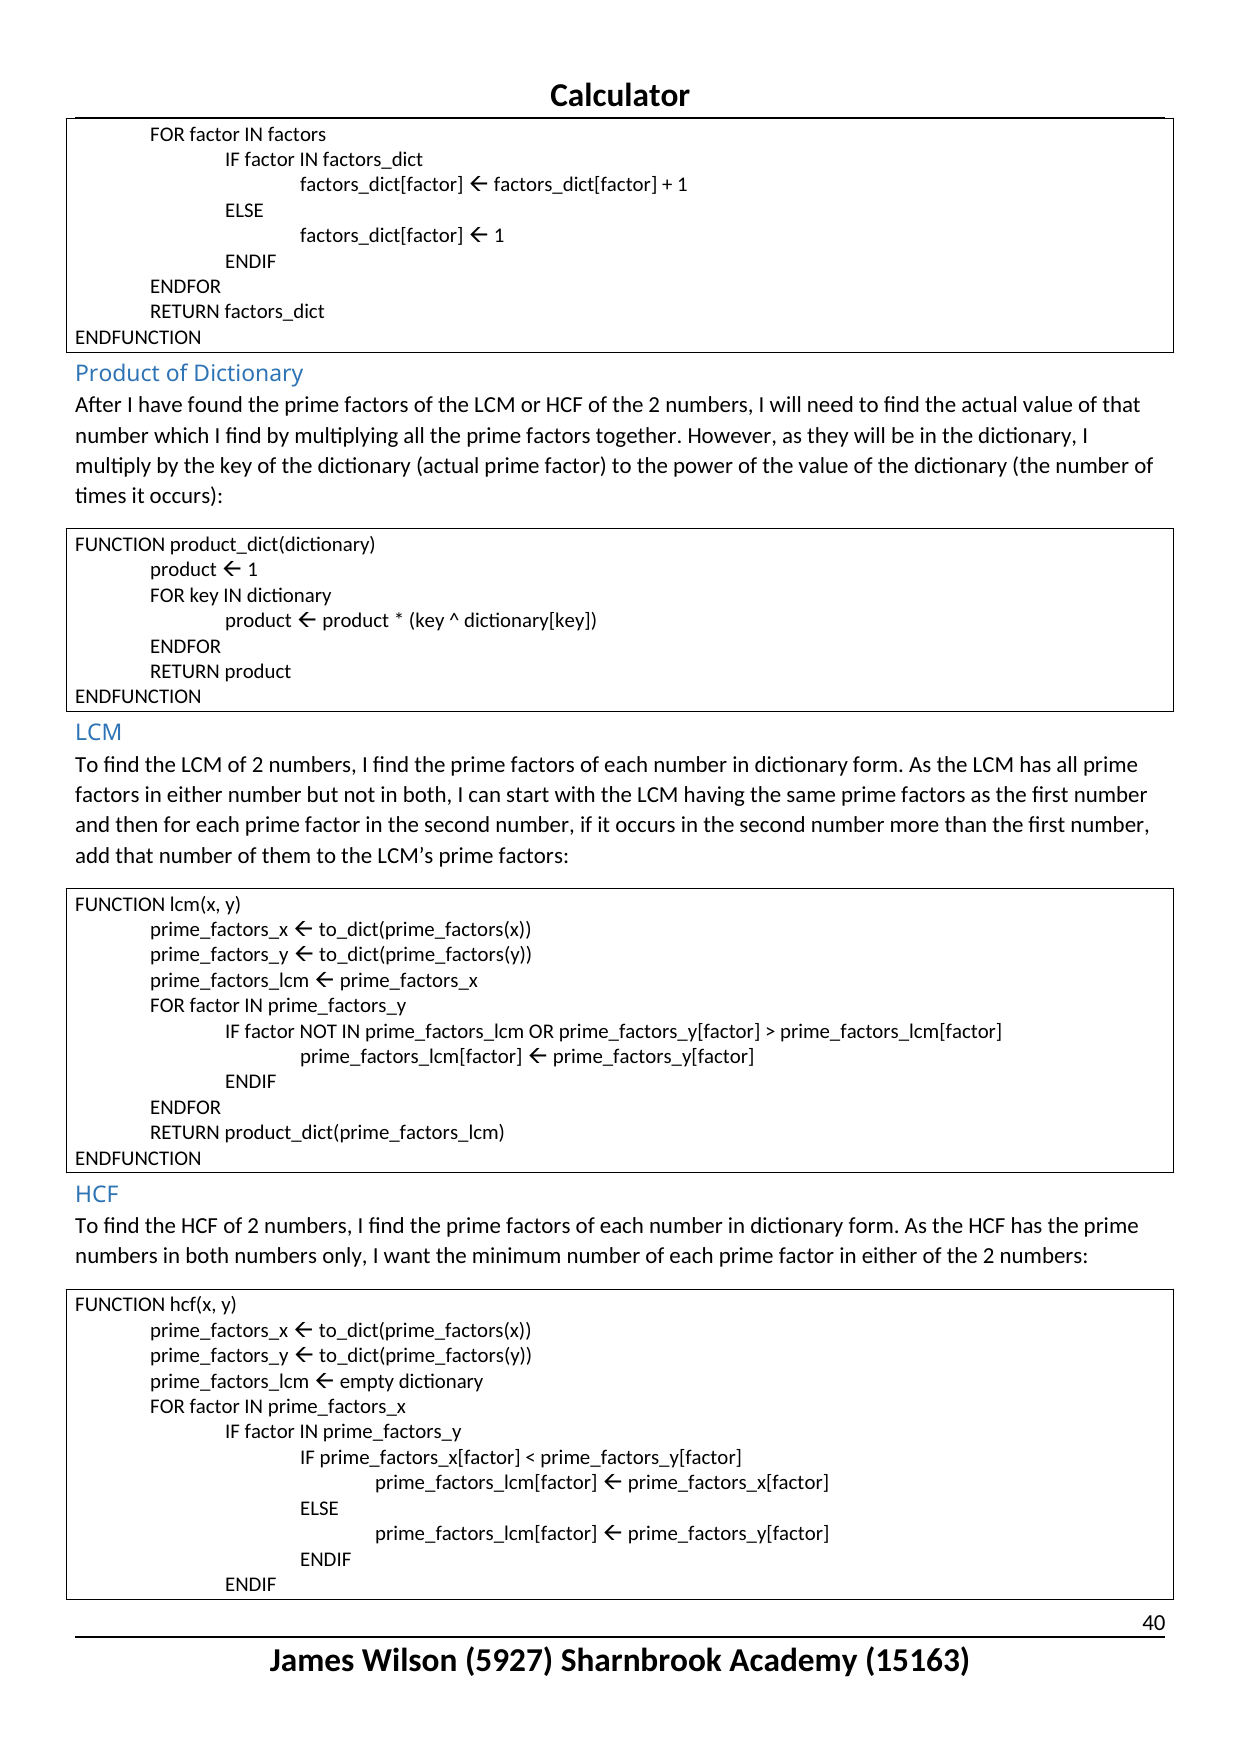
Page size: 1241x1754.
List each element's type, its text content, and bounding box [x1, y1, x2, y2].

text IF prime_factors_x[factor] < prime_factors_y[factor] [75, 1444, 1165, 1469]
subtitle HCF [75, 1178, 1165, 1209]
text factors_dict[factor] 1 [75, 222, 1165, 248]
text FUNCTION product_dict(dictionary) [67, 529, 1173, 557]
text prime_factors_lcm[factor] prime_factors_y[factor] [75, 1520, 1165, 1546]
text FOR factor IN factors [67, 119, 1173, 146]
text prime_factors_lcm empty dictionary [75, 1368, 1165, 1393]
text prime_factors_x to_dict(prime_factors(x)) [75, 916, 1165, 942]
text ENDFUNCTION [67, 321, 1173, 352]
subtitle LCM [75, 716, 1165, 748]
text FOR factor IN prime_factors_x [75, 1393, 1165, 1419]
text prime_factors_lcm[factor] prime_factors_x[factor] [75, 1469, 1165, 1495]
subtitle Product of Dictionary [75, 357, 1165, 388]
text To find the HCF of 2 numbers, I find the prime factors of each number in dictionary form. As the HCF has the prime numbers in both numbers only, I want the minimum number of each prime factor in either of the 2 numbers: [75, 1211, 1165, 1269]
text prime_factors_y to_dict(prime_factors(y)) [75, 1342, 1165, 1368]
text RETURN product [75, 658, 1165, 681]
text RETURN product_dict(prime_factors_lcm) [75, 1119, 1165, 1142]
text RETURN factors_dict [75, 299, 1165, 321]
text prime_factors_lcm prime_factors_x [75, 967, 1165, 992]
text ELSE [75, 1495, 1165, 1520]
text FOR key IN dictionary [75, 582, 1165, 607]
text ENDIF [75, 248, 1165, 273]
text factors_dict[factor] factors_dict[factor] + 1 [75, 172, 1165, 197]
text prime_factors_x to_dict(prime_factors(x)) [75, 1317, 1165, 1342]
text ENDFUNCTION [67, 681, 1173, 711]
text ENDFOR [75, 633, 1165, 658]
text FUNCTION hcf(x, y) [67, 1290, 1173, 1317]
text IF factor IN factors_dict [75, 146, 1165, 172]
text ENDIF [75, 1069, 1165, 1094]
text To find the LCM of 2 numbers, I find the prime factors of each number in dictionary form. As the LCM has all prime factors in either number but not in both, I can start with the LCM having the same prime factors as the first number and then for each prime factor in the second number, if it occurs in the second number more than the first number, add that number of them to the LCM’s prime factors: [75, 750, 1165, 869]
text product 1 [75, 557, 1165, 582]
text ENDFOR [75, 1094, 1165, 1119]
text ENDIF [67, 1568, 1173, 1599]
text IF factor NOT IN prime_factors_lcm OR prime_factors_y[factor] > prime_factors_lcm[factor] [75, 1018, 1165, 1043]
text product product * (key ^ dictionary[key]) [75, 607, 1165, 633]
text IF factor IN prime_factors_y [75, 1419, 1165, 1444]
text prime_factors_lcm[factor] prime_factors_y[factor] [75, 1043, 1165, 1069]
text ENDFUNCTION [67, 1142, 1173, 1172]
text ELSE [75, 197, 1165, 222]
text FUNCTION lcm(x, y) [67, 889, 1173, 916]
text FOR factor IN prime_factors_y [75, 992, 1165, 1018]
text ENDFOR [75, 273, 1165, 299]
text prime_factors_y to_dict(prime_factors(y)) [75, 942, 1165, 967]
text After I have found the prime factors of the LCM or HCF of the 2 numbers, I will need to find the actual value of that number which I find by multiplying all the prime factors together. However, as they will be in the dictionary, I multiply by the key of the dictionary (actual prime factor) to the power of the value of the dictionary (the number of times it occurs): [75, 391, 1165, 509]
text ENDIF [75, 1546, 1165, 1568]
